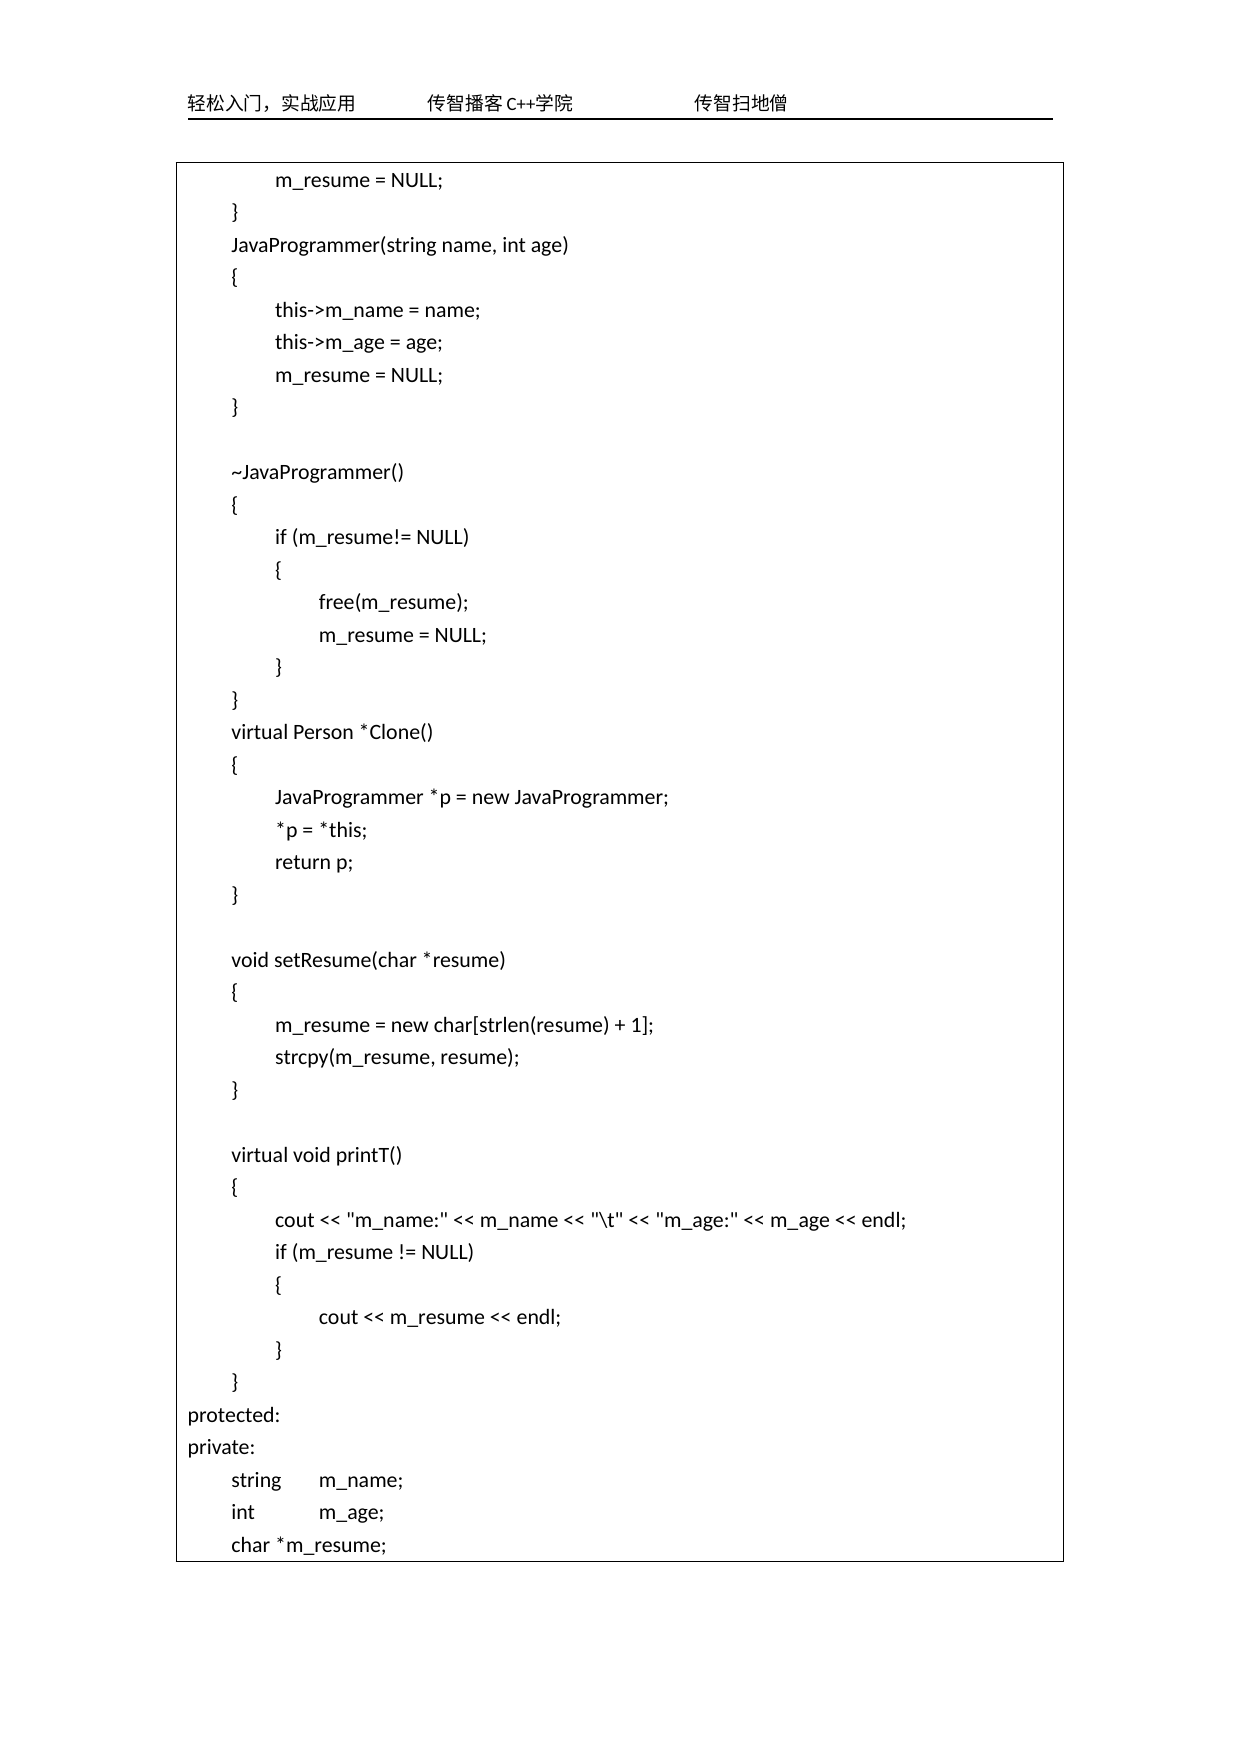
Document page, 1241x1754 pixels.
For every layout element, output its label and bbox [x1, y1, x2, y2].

table_header [177, 163, 1063, 1561]
